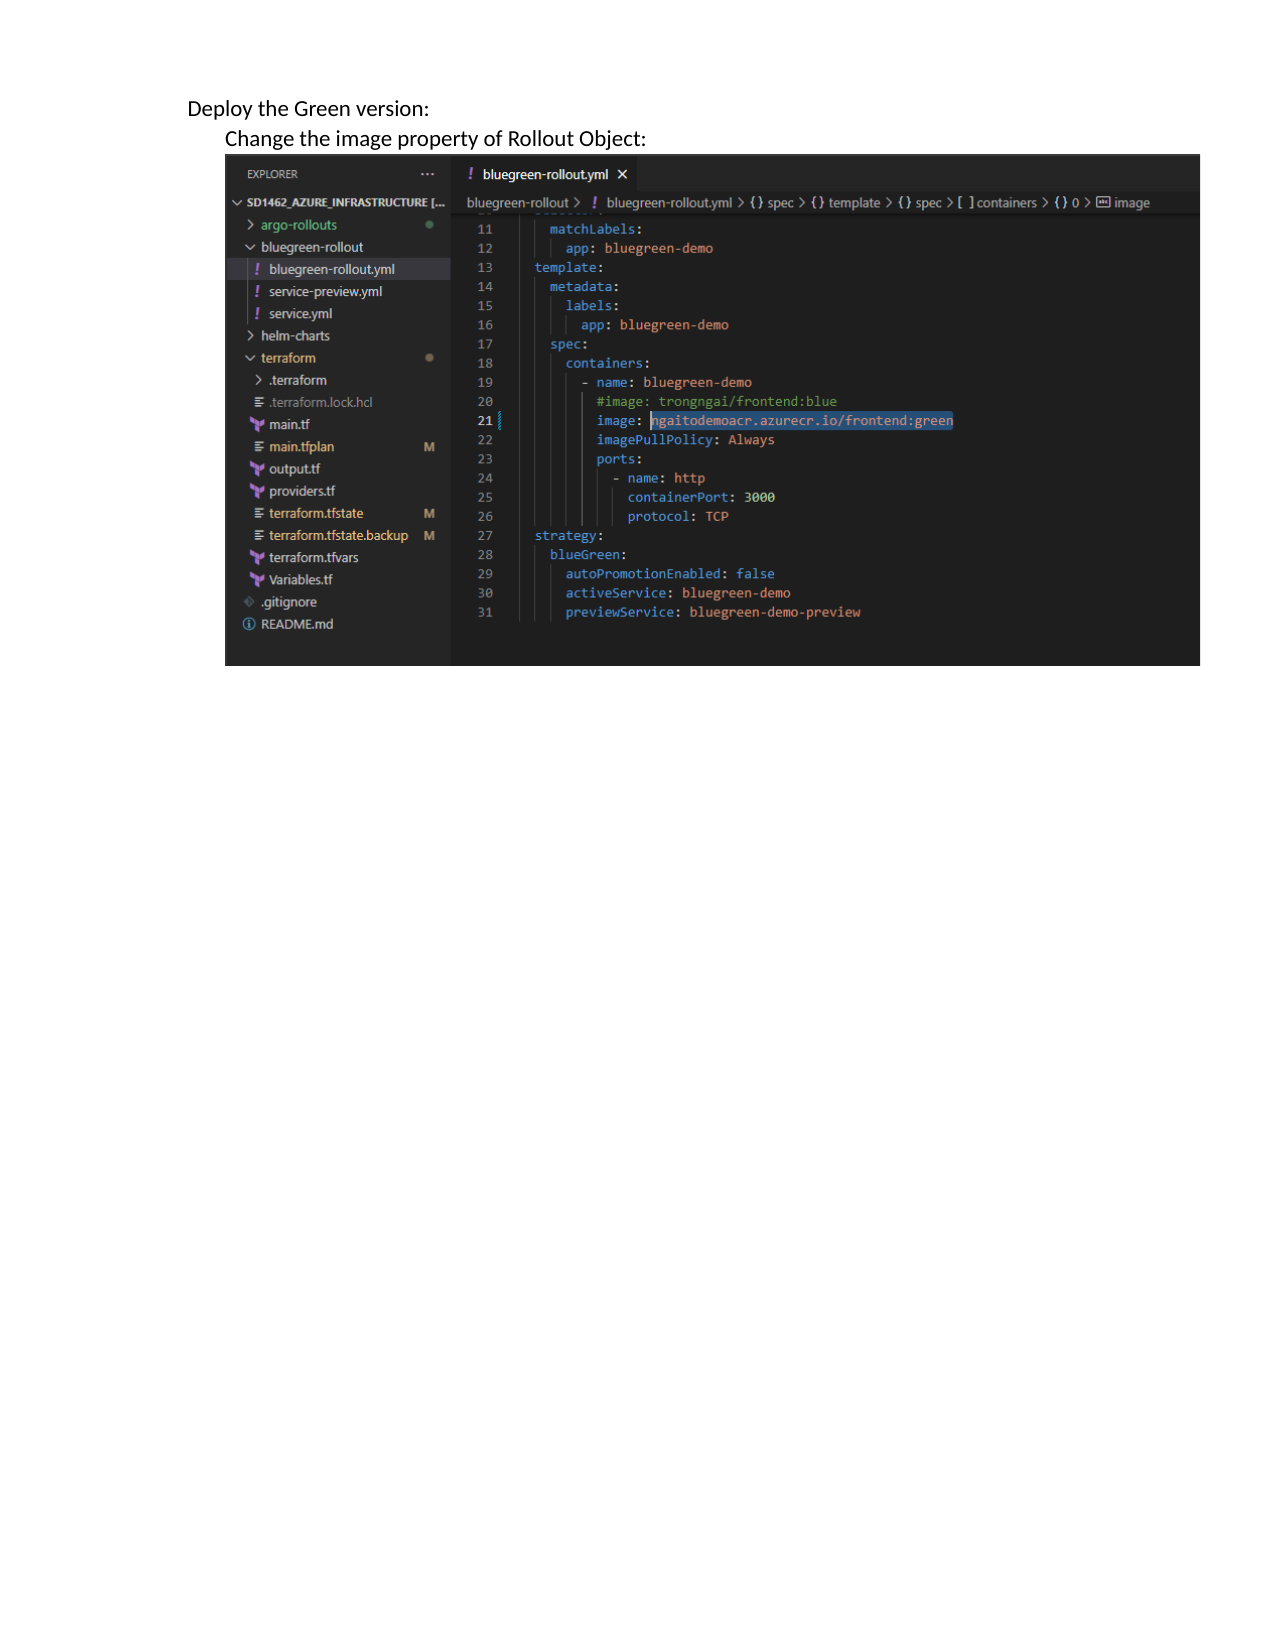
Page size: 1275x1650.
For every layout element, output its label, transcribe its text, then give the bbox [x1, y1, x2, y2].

list Change the image property of Rollout Object: [150, 124, 1125, 152]
list Deploy the Green version: [150, 94, 1125, 122]
picture [225, 154, 1200, 666]
